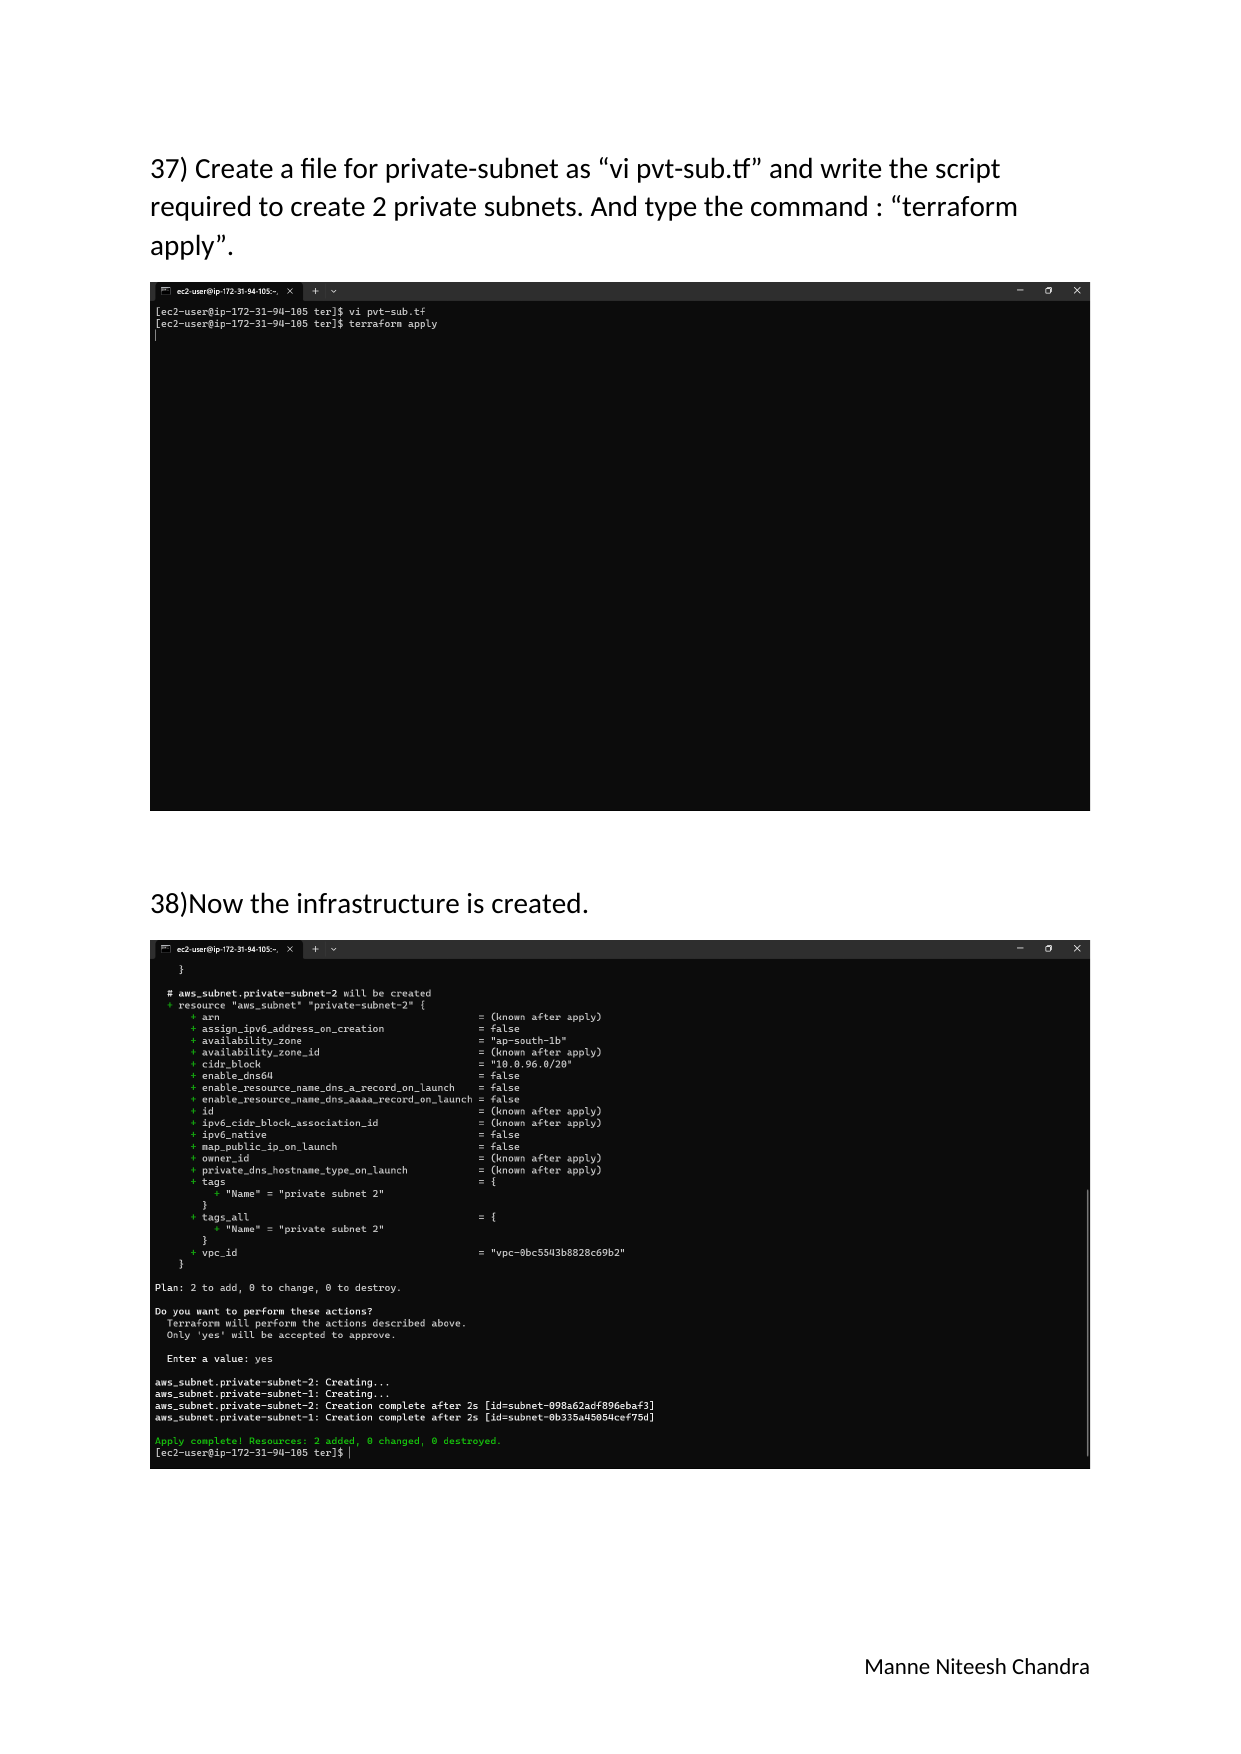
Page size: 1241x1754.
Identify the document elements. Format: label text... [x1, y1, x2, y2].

picture [150, 282, 1091, 811]
picture [150, 940, 1091, 1469]
text 38)Now the infrastructure is created. [150, 885, 1090, 920]
text 37) Create a file for private-subnet as “vi pvt-sub.tf” and write the script required to create 2 private subnets. And type the command : “terraform apply”. [150, 150, 1090, 262]
